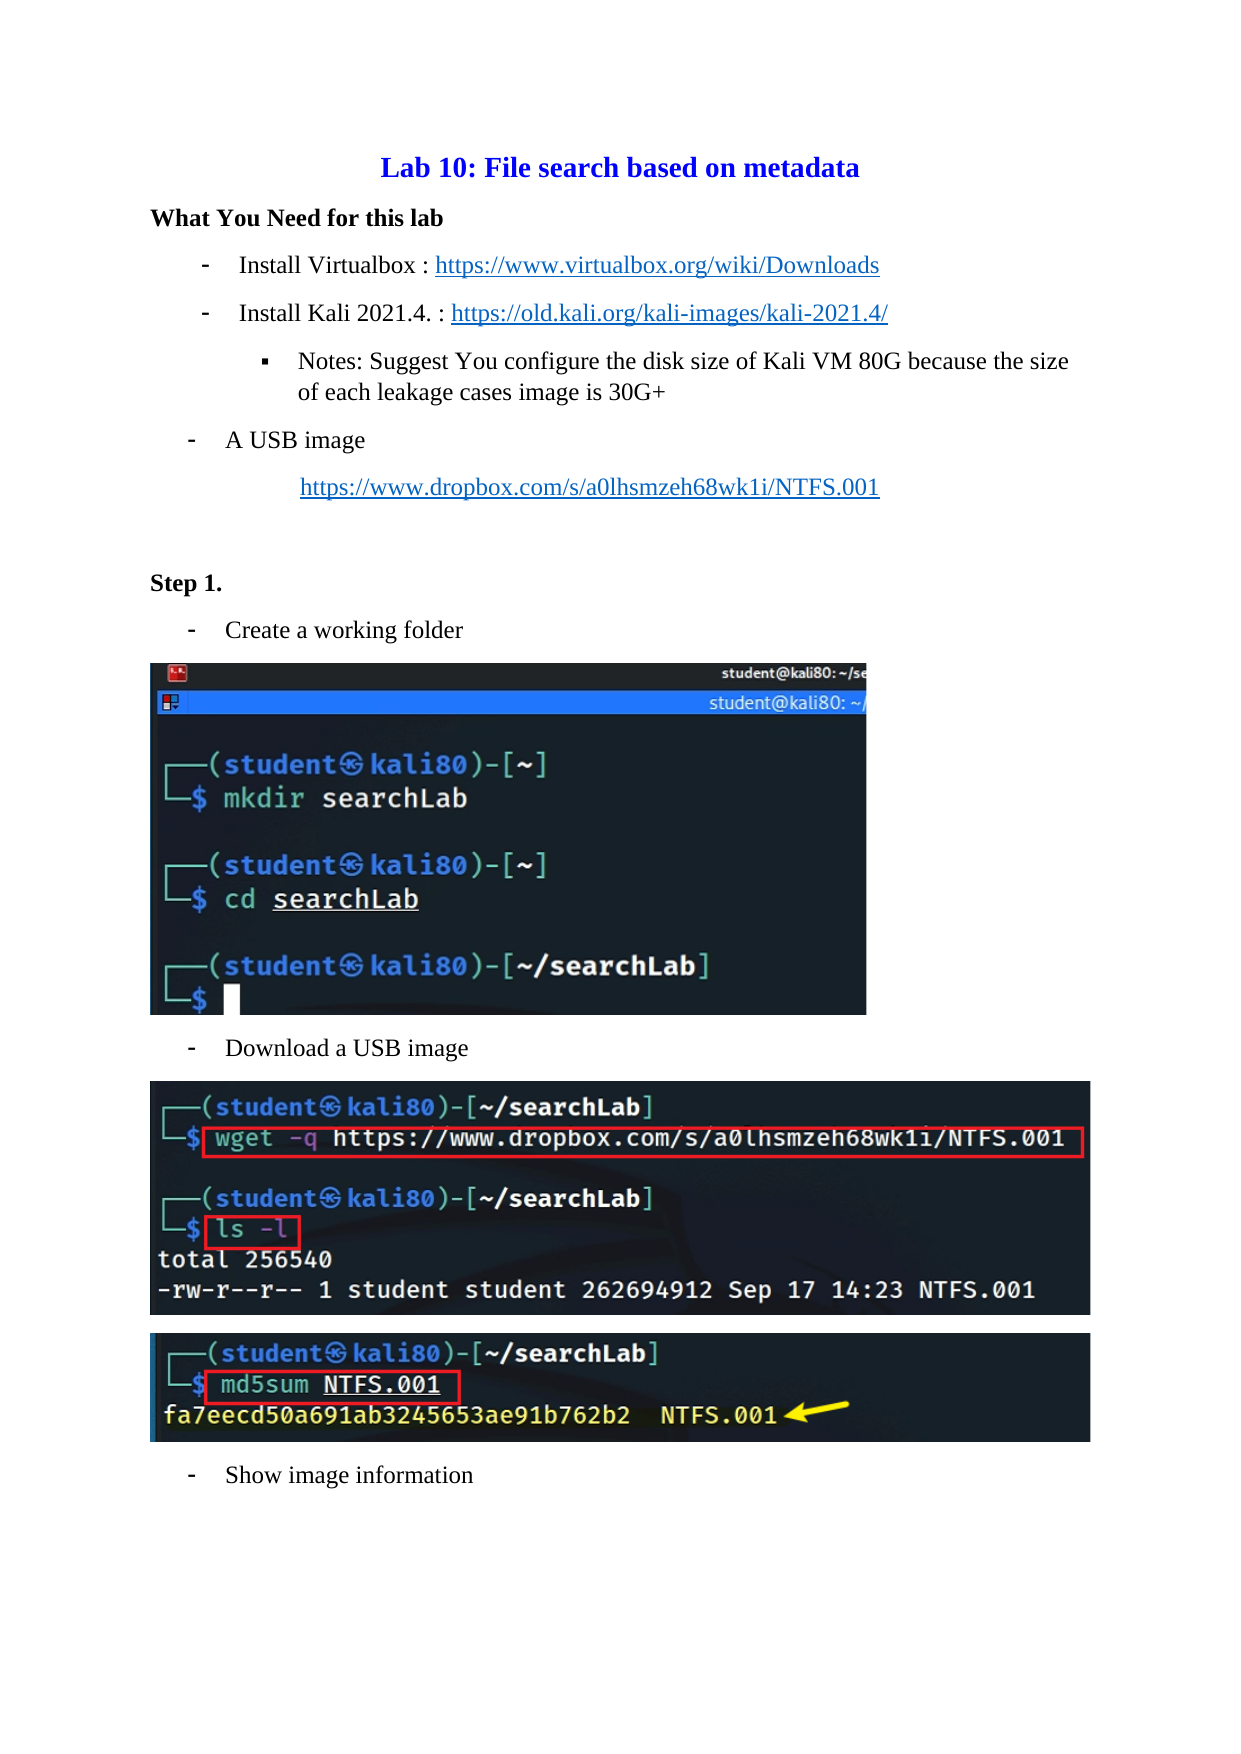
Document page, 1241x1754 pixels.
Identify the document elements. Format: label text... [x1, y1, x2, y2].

list Download a USB image [187, 1033, 1090, 1062]
text Lab 10: File search based on metadata [150, 150, 1090, 183]
list A USB image [187, 425, 1090, 453]
list Create a working folder [187, 616, 1090, 644]
text https://www.dropbox.com/s/a0lhsmzeh68wk1i/NTFS.001 [225, 472, 1090, 501]
list Notes: Suggest You configure the disk size of Kali VM 80G because the size of each leakage cases image is 30G+ [260, 346, 1090, 406]
list Show image information [187, 1460, 1090, 1489]
list Install Virtualbox : https://www.virtualbox.org/wiki/Downloads [201, 251, 1090, 279]
list Install Kali 2021.4. : https://old.kali.org/kali-images/kali-2021.4/ [201, 298, 1090, 327]
picture [150, 1081, 1091, 1315]
text Step 1. [150, 568, 1090, 597]
picture [150, 1333, 1091, 1442]
picture [150, 663, 867, 1015]
text What You Need for this lab [150, 203, 1090, 232]
